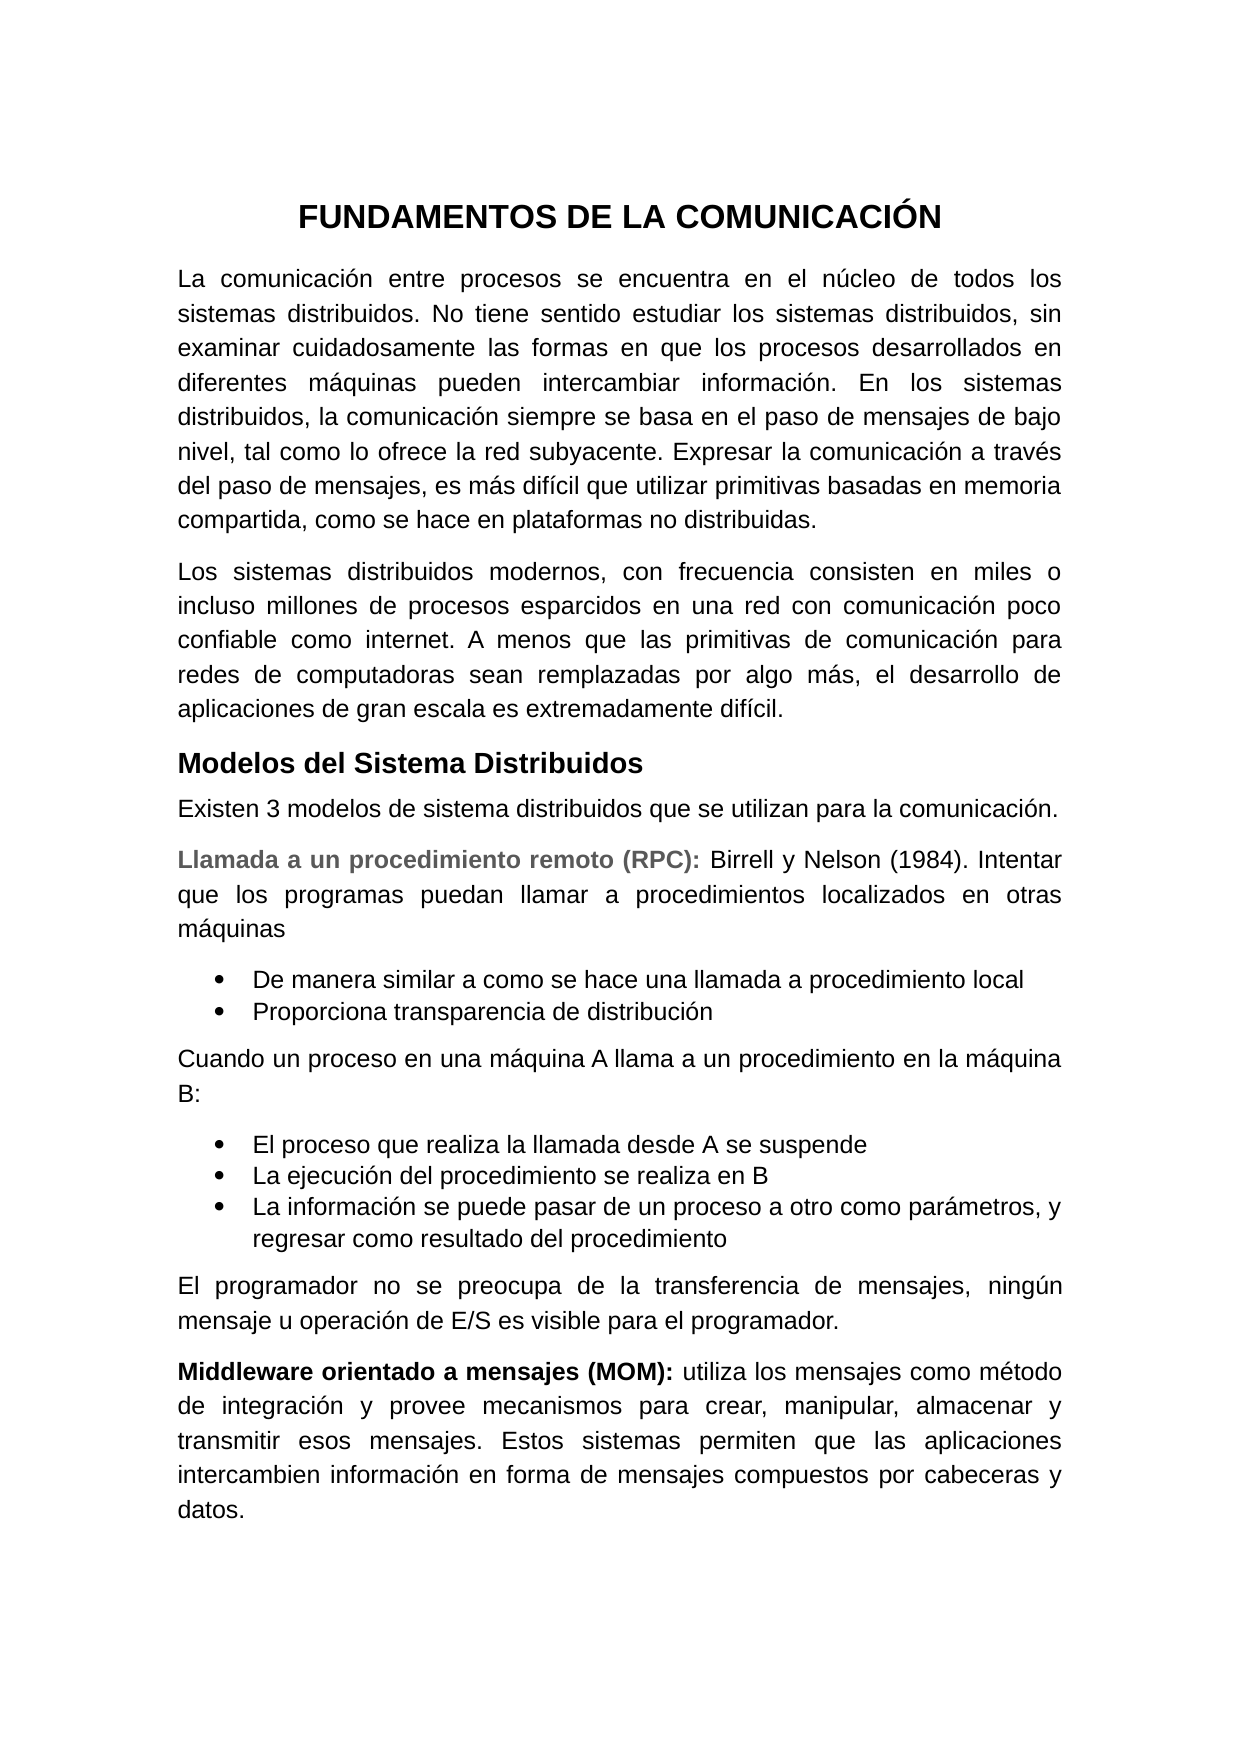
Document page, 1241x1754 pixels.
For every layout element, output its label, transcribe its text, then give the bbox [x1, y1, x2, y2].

list La ejecución del procedimiento se realiza en B [215, 1161, 1063, 1190]
text El programador no se preocupa de la transferencia de mensajes, ningún mensaje u operación de E/S es visible para el programador. [177, 1271, 1063, 1334]
text Los sistemas distribuidos modernos, con frecuencia consisten en miles o incluso millones de procesos esparcidos en una red con comunicación poco confiable como internet. A menos que las primitivas de comunicación para redes de computadoras sean remplazadas por algo más, el desarrollo de aplicaciones de gran escala es extremadamente difícil. [177, 557, 1063, 723]
text Cuando un proceso en una máquina A llama a un procedimiento en la máquina B: [177, 1044, 1063, 1108]
list De manera similar a como se hace una llamada a procedimiento local [215, 966, 1063, 994]
list La información se puede pasar de un proceso a otro como parámetros, y regresar como resultado del procedimiento [215, 1192, 1063, 1252]
text Middleware orientado a mensajes (MOM): utiliza los mensajes como método de integración y provee mecanismos para crear, manipular, almacenar y transmitir esos mensajes. Estos sistemas permiten que las aplicaciones intercambien información en forma de mensajes compuestos por cabeceras y datos. [177, 1357, 1063, 1523]
text La comunicación entre procesos se encuentra en el núcleo de todos los sistemas distribuidos. No tiene sentido estudiar los sistemas distribuidos, sin examinar cuidadosamente las formas en que los procesos desarrollados en diferentes máquinas pueden intercambiar información. En los sistemas distribuidos, la comunicación siempre se basa en el paso de mensajes de bajo nivel, tal como lo ofrece la red subyacente. Expresar la comunicación a través del paso de mensajes, es más difícil que utilizar primitivas basadas en memoria compartida, como se hace en plataformas no distribuidas. [177, 264, 1063, 534]
text Existen 3 modelos de sistema distribuidos que se utilizan para la comunicación. [177, 794, 1063, 823]
subtitle FUNDAMENTOS DE LA COMUNICACIÓN [177, 198, 1063, 236]
text Llamada a un procedimiento remoto (RPC): Birrell y Nelson (1984). Intentar que los programas puedan llamar a procedimientos localizados en otras máquinas [177, 845, 1063, 943]
list Proporciona transparencia de distribución [215, 997, 1063, 1026]
subtitle Modelos del Sistema Distribuidos [177, 746, 1063, 779]
list El proceso que realiza la llamada desde A se suspende [215, 1130, 1063, 1159]
